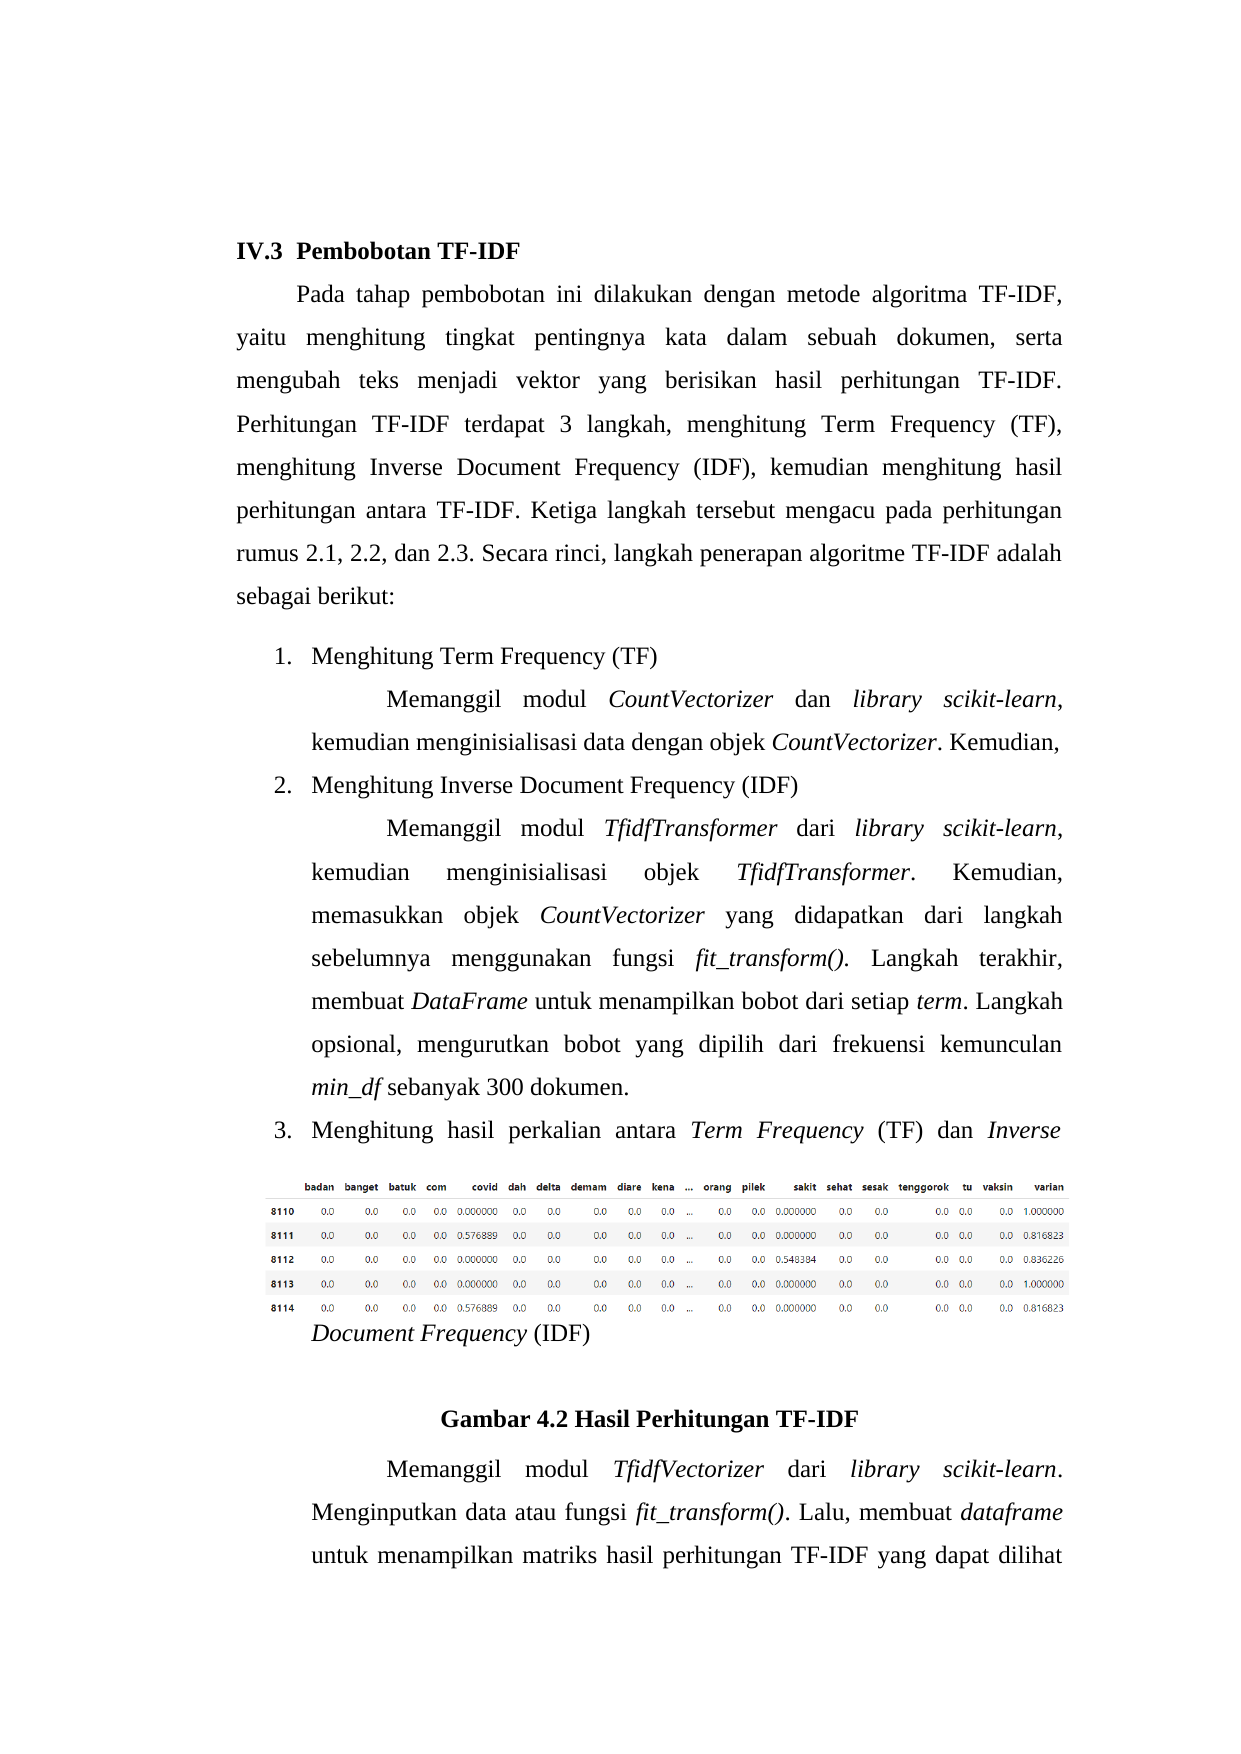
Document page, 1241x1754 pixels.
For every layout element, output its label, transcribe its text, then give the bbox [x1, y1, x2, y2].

list Menghitung Term Frequency (TF) [274, 641, 1063, 670]
text Gambar 4.2 Hasil Perhitungan TF-IDF [236, 1404, 1063, 1433]
list Menghitung Inverse Document Frequency (IDF) [274, 770, 1063, 799]
list Menghitung hasil perkalian antara Term Frequency (TF) dan Inverse Document Frequency (IDF) [274, 1318, 1063, 1347]
list Memanggil modul CountVectorizer dan library scikit-learn, kemudian menginisialisasi data dengan objek CountVectorizer. Kemudian, [311, 684, 1063, 756]
list Menghitung hasil perkalian antara Term Frequency (TF) dan Inverse Document Frequency (IDF) [274, 1115, 1063, 1173]
list Memanggil modul TfidfTransformer dari library scikit-learn, kemudian menginisialisasi objek TfidfTransformer. Kemudian, memasukkan objek CountVectorizer yang didapatkan dari langkah sebelumnya menggunakan fungsi fit_transform(). Langkah terakhir, membuat DataFrame untuk menampilkan bobot dari setiap term. Langkah opsional, mengurutkan bobot yang dipilih dari frekuensi kemunculan min_df sebanyak 300 dokumen. [311, 813, 1063, 1101]
text Pada tahap pembobotan ini dilakukan dengan metode algoritma TF-IDF, yaitu menghitung tingkat pentingnya kata dalam sebuah dokumen, serta mengubah teks menjadi vektor yang berisikan hasil perhitungan TF-IDF. Perhitungan TF-IDF terdapat 3 langkah, menghitung Term Frequency (TF), menghitung Inverse Document Frequency (IDF), kemudian menghitung hasil perhitungan antara TF-IDF. Ketiga langkah tersebut mengacu pada perhitungan rumus 2.1, 2.2, dan 2.3. Secara rinci, langkah penerapan algoritme TF-IDF adalah sebagai berikut: [236, 279, 1063, 610]
picture [262, 1173, 1070, 1318]
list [311, 1454, 1063, 1569]
subtitle Pembobotan TF-IDF [236, 236, 1063, 265]
